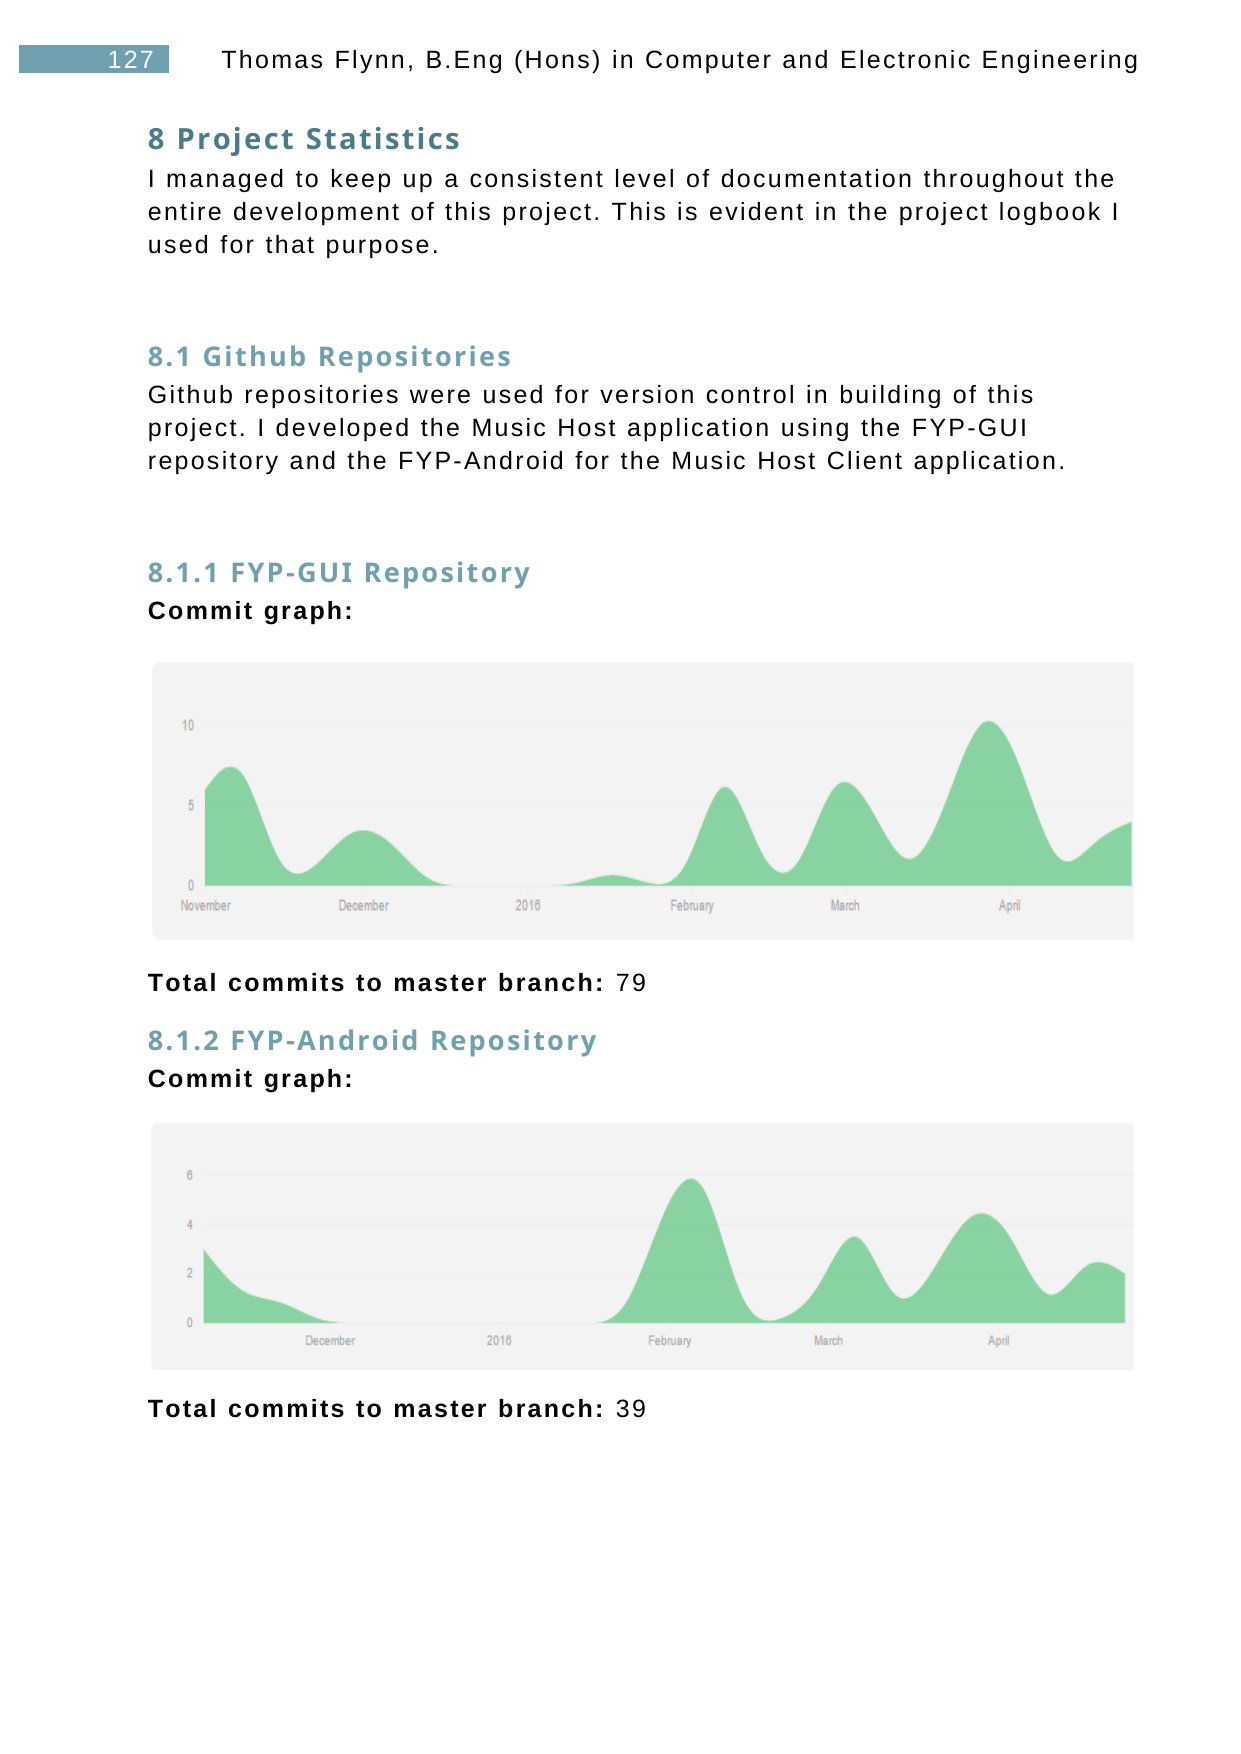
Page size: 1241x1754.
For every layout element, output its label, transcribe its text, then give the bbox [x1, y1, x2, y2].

text Commit graph: [148, 596, 1122, 625]
subtitle 8.1.2 FYP-Android Repository [148, 1022, 1122, 1059]
subtitle 8 Project Statistics [148, 118, 1122, 158]
text I managed to keep up a consistent level of documentation throughout the entire development of this project. This is evident in the project logbook I used for that purpose. [148, 164, 1122, 258]
text Github repositories were used for version control in building of this project. I developed the Music Host application using the FYP-GUI repository and the FYP-Android for the Music Host Client application. [148, 380, 1122, 475]
text Total commits to master branch: 39 [148, 1394, 1122, 1423]
subtitle 8.1 Github Repositories [148, 337, 1122, 374]
picture [147, 1118, 1134, 1370]
picture [147, 650, 1134, 943]
text Commit graph: [148, 1064, 1122, 1093]
subtitle 8.1.1 FYP-GUI Repository [148, 554, 1122, 591]
text Total commits to master branch: 79 [148, 968, 1122, 997]
